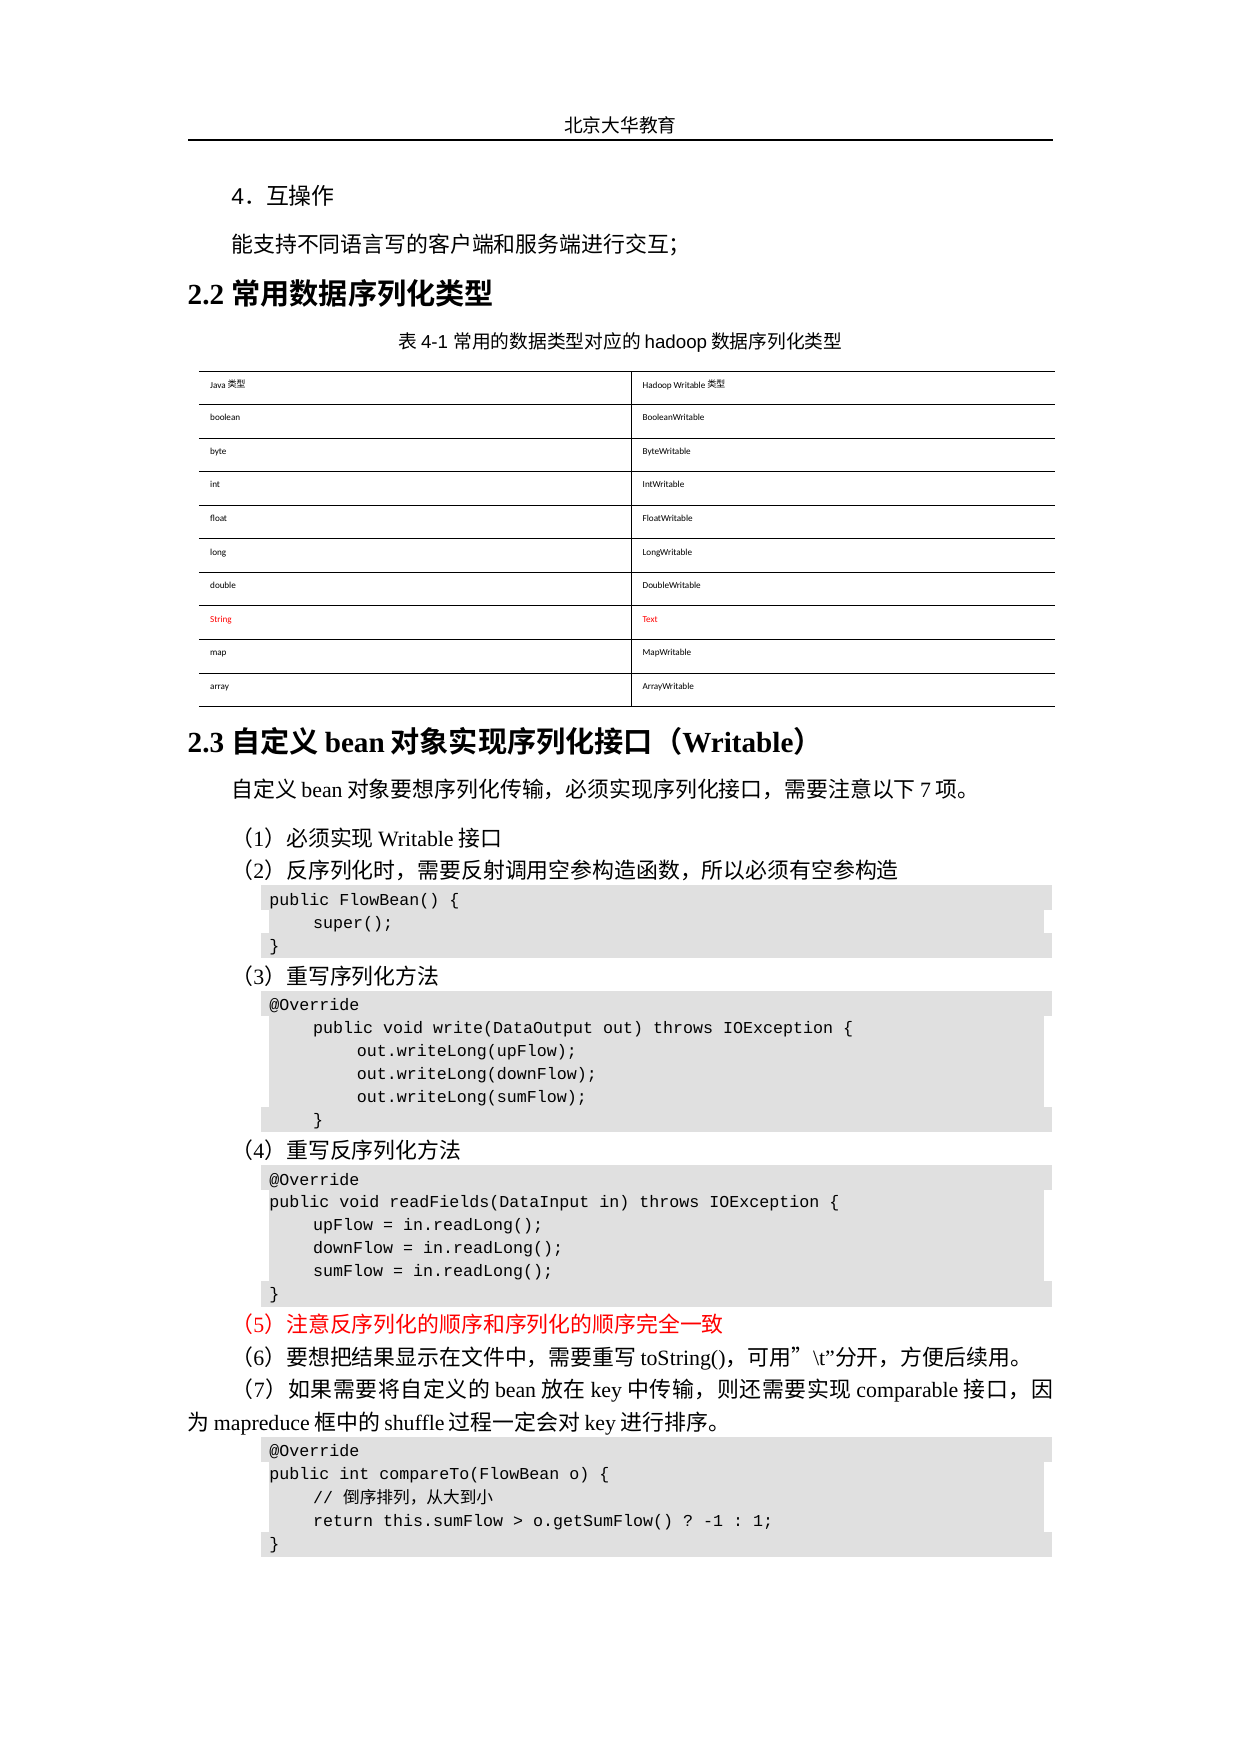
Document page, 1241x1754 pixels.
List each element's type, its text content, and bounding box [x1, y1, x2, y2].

text （1）必须实现Writable接口 [231, 820, 1053, 853]
text （2）反序列化时，需要反射调用空参构造函数，所以必须有空参构造 [231, 853, 1053, 885]
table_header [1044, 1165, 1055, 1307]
table_header Hadoop Writable类型 [632, 372, 1055, 404]
table_cell DoubleWritable [632, 573, 1055, 605]
table_cell byte [199, 439, 631, 471]
table_cell int [199, 472, 631, 505]
text 表4-1 常用的数据类型对应的hadoop数据序列化类型 [187, 324, 1053, 357]
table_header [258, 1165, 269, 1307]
table_cell ArrayWritable [632, 674, 1055, 706]
table_cell MapWritable [632, 640, 1055, 672]
table_cell array [199, 674, 631, 706]
text 4．互操作 [231, 162, 1053, 227]
table_cell boolean [199, 405, 631, 438]
table_cell String [199, 606, 631, 639]
text （4）重写反序列化方法 [187, 1132, 1053, 1165]
table_cell FloatWritable [632, 506, 1055, 538]
table_cell map [199, 640, 631, 672]
table_cell Text [632, 606, 1055, 639]
text 自定义bean对象要想序列化传输，必须实现序列化接口，需要注意以下7项。 [187, 772, 1053, 804]
table_cell long [199, 539, 631, 572]
table_cell LongWritable [632, 539, 1055, 572]
table_cell double [199, 573, 631, 605]
table_cell IntWritable [632, 472, 1055, 505]
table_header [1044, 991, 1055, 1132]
subtitle 2.2 常用数据序列化类型 [187, 259, 1053, 324]
text （6）要想把结果显示在文件中，需要重写toString()，可用”\t”分开，方便后续用。 [187, 1339, 1053, 1372]
table_header Java类型 [199, 372, 631, 404]
subtitle 2.3 自定义bean对象实现序列化接口（Writable） [187, 707, 1053, 772]
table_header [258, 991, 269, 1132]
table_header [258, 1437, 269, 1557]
table_cell ByteWritable [632, 439, 1055, 471]
table_cell float [199, 506, 631, 538]
table_cell BooleanWritable [632, 405, 1055, 438]
text （3）重写序列化方法 [187, 958, 1053, 991]
text （5）注意反序列化的顺序和序列化的顺序完全一致 [187, 1307, 1053, 1339]
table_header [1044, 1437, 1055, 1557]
text 能支持不同语言写的客户端和服务端进行交互； [187, 227, 1053, 259]
text （7）如果需要将自定义的bean放在key中传输，则还需要实现comparable接口，因为mapreduce框中的shuffle过程一定会对key进行排序。 [187, 1372, 1053, 1437]
